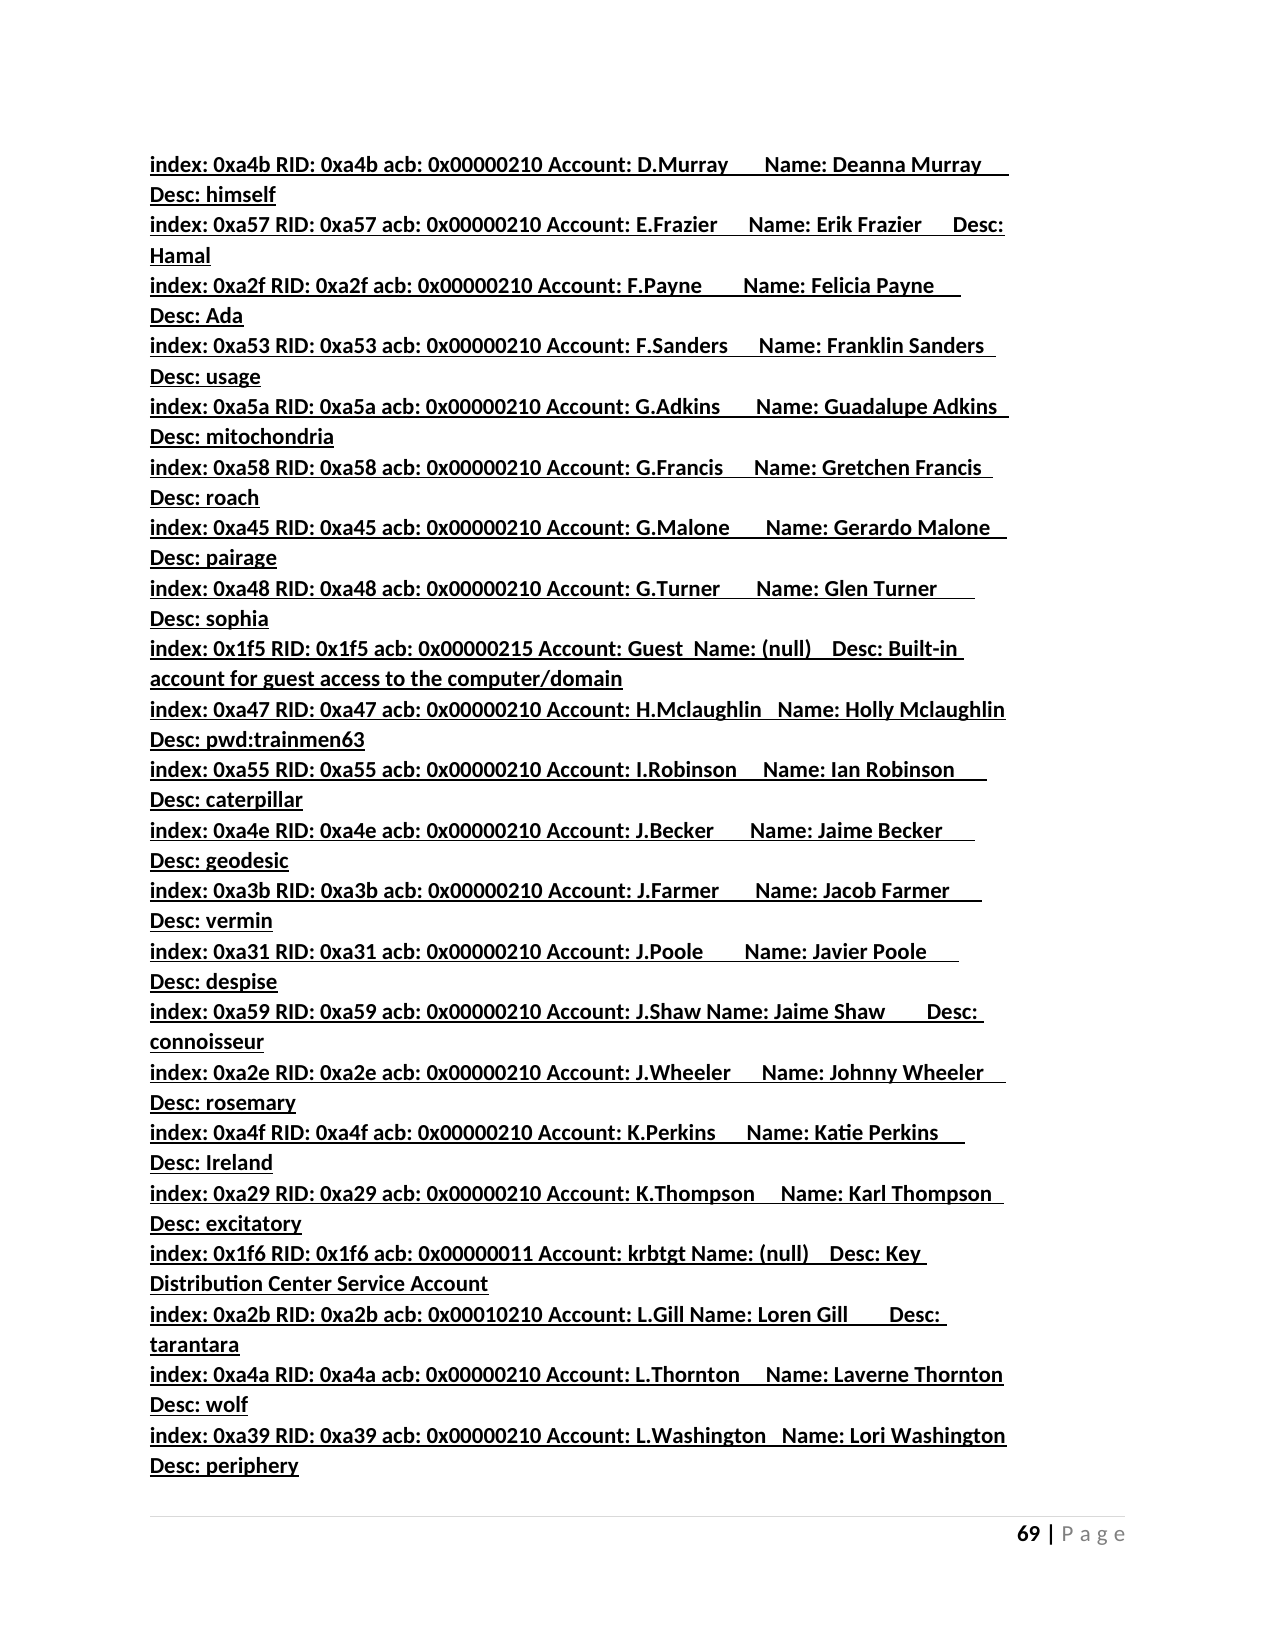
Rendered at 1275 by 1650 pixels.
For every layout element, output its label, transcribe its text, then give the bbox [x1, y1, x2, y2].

text index: 0xa4b RID: 0xa4b acb: 0x00000210 Account: D.Murray Name: Deanna Murray Desc: himself [149, 150, 1008, 174]
text index: 0xa4e RID: 0xa4e acb: 0x00000210 Account: J.Becker Name: Jaime Becker Desc: geodesic [149, 816, 1008, 874]
text index: 0x1f6 RID: 0x1f6 acb: 0x00000011 Account: krbtgt Name: (null) Desc: Key Distribution Center Service Account [149, 1239, 1008, 1298]
text index: 0xa53 RID: 0xa53 acb: 0x00000210 Account: F.Sanders Name: Franklin Sanders Desc: usage [149, 332, 1008, 390]
text index: 0xa58 RID: 0xa58 acb: 0x00000210 Account: G.Francis Name: Gretchen Francis Desc: roach [149, 453, 1008, 511]
text index: 0xa31 RID: 0xa31 acb: 0x00000210 Account: J.Poole Name: Javier Poole Desc: despise [149, 937, 1008, 995]
text index: 0xa3b RID: 0xa3b acb: 0x00000210 Account: J.Farmer Name: Jacob Farmer Desc: vermin [149, 876, 1008, 934]
text index: 0xa2e RID: 0xa2e acb: 0x00000210 Account: J.Wheeler Name: Johnny Wheeler Desc: rosemary [149, 1058, 1008, 1116]
text index: 0xa39 RID: 0xa39 acb: 0x00000210 Account: L.Washington Name: Lori Washington Desc: periphery [149, 1421, 1008, 1479]
text index: 0xa55 RID: 0xa55 acb: 0x00000210 Account: I.Robinson Name: Ian Robinson Desc: caterpillar [149, 755, 1008, 813]
text index: 0xa4a RID: 0xa4a acb: 0x00000210 Account: L.Thornton Name: Laverne Thornton Desc: wolf [149, 1360, 1008, 1419]
text index: 0x1f5 RID: 0x1f5 acb: 0x00000215 Account: Guest Name: (null) Desc: Built-in account for guest access to the computer/domain [149, 634, 1008, 692]
text index: 0xa4f RID: 0xa4f acb: 0x00000210 Account: K.Perkins Name: Katie Perkins Desc: Ireland [149, 1118, 1008, 1177]
text index: 0xa29 RID: 0xa29 acb: 0x00000210 Account: K.Thompson Name: Karl Thompson Desc: excitatory [149, 1179, 1008, 1237]
text index: 0xa2b RID: 0xa2b acb: 0x00010210 Account: L.Gill Name: Loren Gill Desc: tarantara [149, 1300, 1008, 1358]
text index: 0xa45 RID: 0xa45 acb: 0x00000210 Account: G.Malone Name: Gerardo Malone Desc: pairage [149, 513, 1008, 571]
text index: 0xa2f RID: 0xa2f acb: 0x00000210 Account: F.Payne Name: Felicia Payne Desc: Ada [149, 271, 1008, 329]
text index: 0xa57 RID: 0xa57 acb: 0x00000210 Account: E.Frazier Name: Erik Frazier Desc: Hamal [149, 211, 1008, 269]
text index: 0xa5a RID: 0xa5a acb: 0x00000210 Account: G.Adkins Name: Guadalupe Adkins Desc: mitochondria [149, 392, 1008, 416]
text index: 0xa59 RID: 0xa59 acb: 0x00000210 Account: J.Shaw Name: Jaime Shaw Desc: connoisseur [149, 997, 1008, 1056]
text index: 0xa48 RID: 0xa48 acb: 0x00000210 Account: G.Turner Name: Glen Turner Desc: sophia [149, 574, 1008, 632]
text index: 0xa4b RID: 0xa4b acb: 0x00000210 Account: D.Murray Name: Deanna Murray Desc: himself [149, 175, 1008, 208]
text index: 0xa47 RID: 0xa47 acb: 0x00000210 Account: H.Mclaughlin Name: Holly Mclaughlin Desc: pwd:trainmen63 [149, 695, 1008, 753]
text index: 0xa5a RID: 0xa5a acb: 0x00000210 Account: G.Adkins Name: Guadalupe Adkins Desc: mitochondria [149, 417, 1008, 450]
